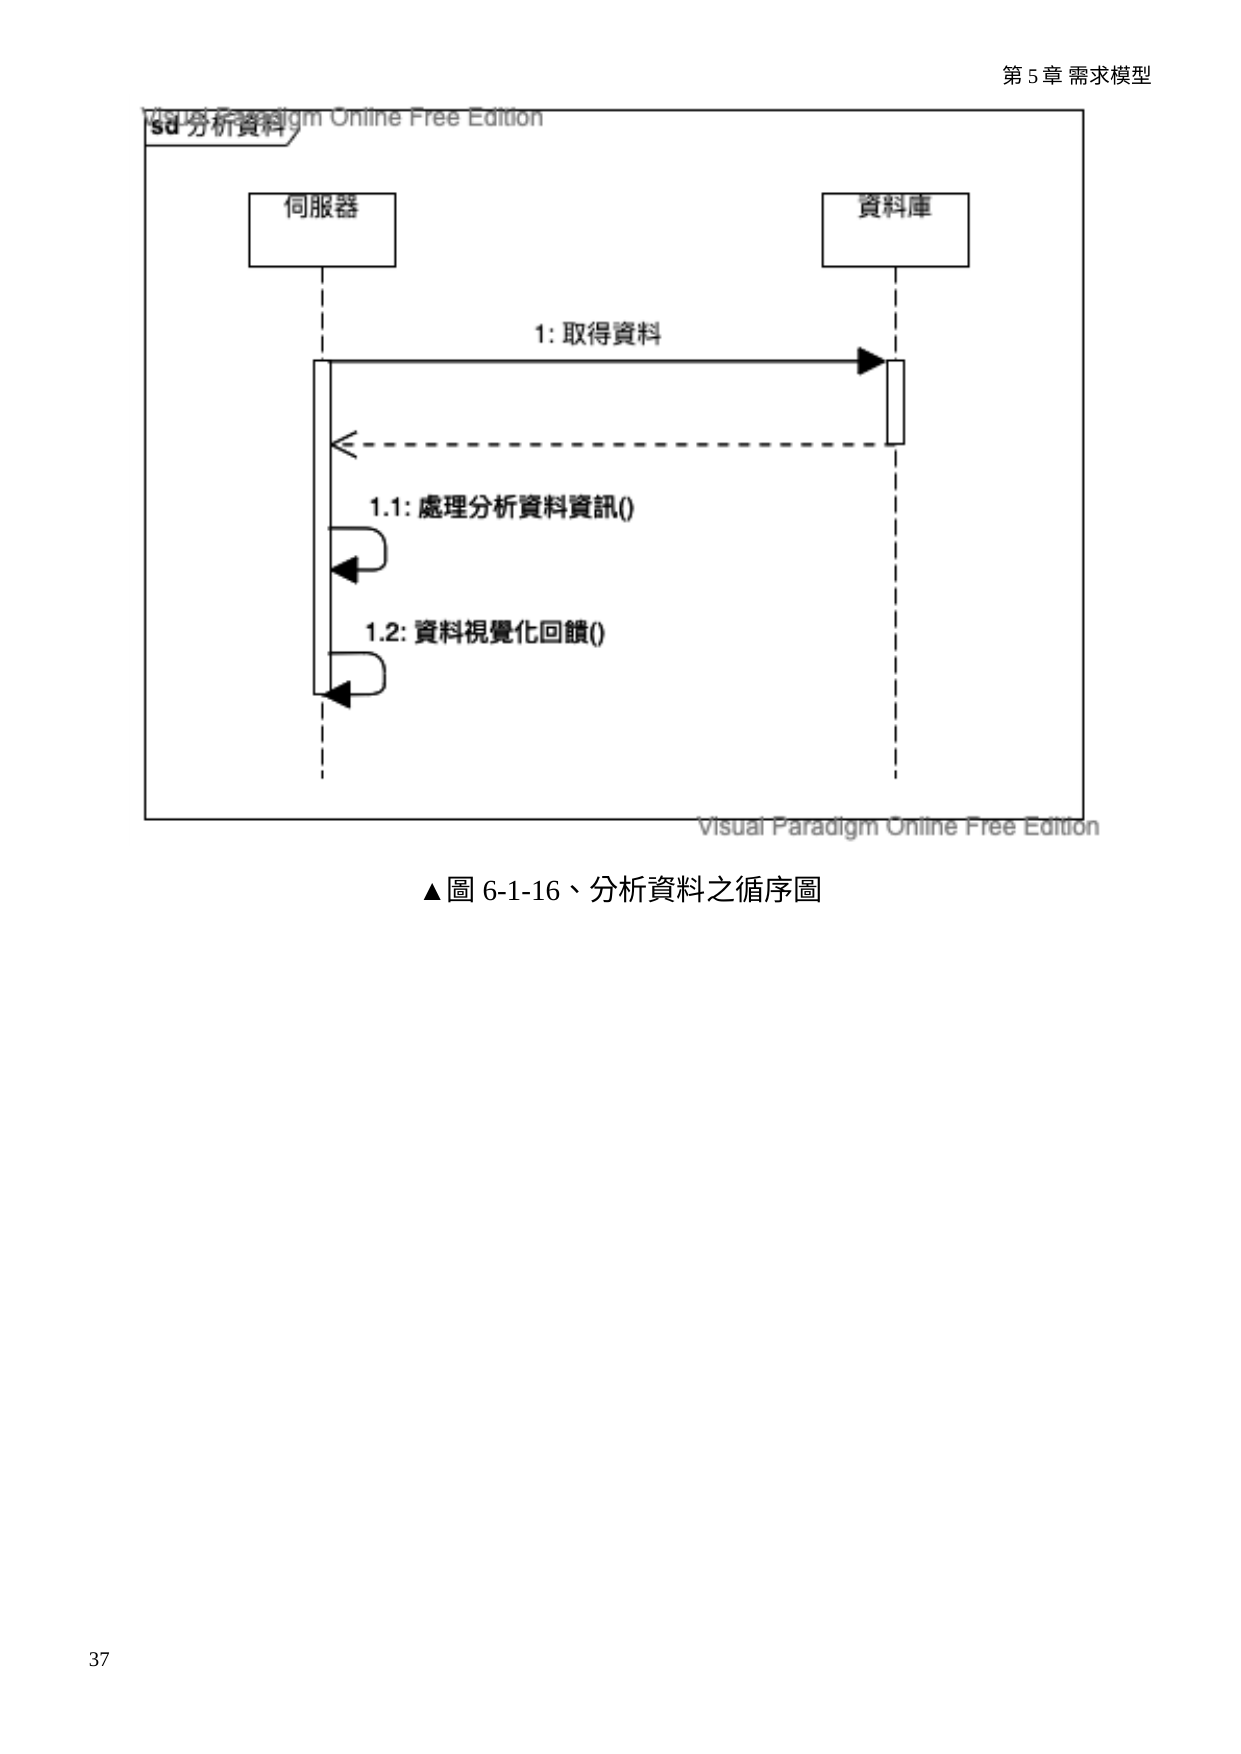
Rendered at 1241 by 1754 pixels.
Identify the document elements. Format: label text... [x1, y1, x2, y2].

picture [128, 94, 1112, 846]
